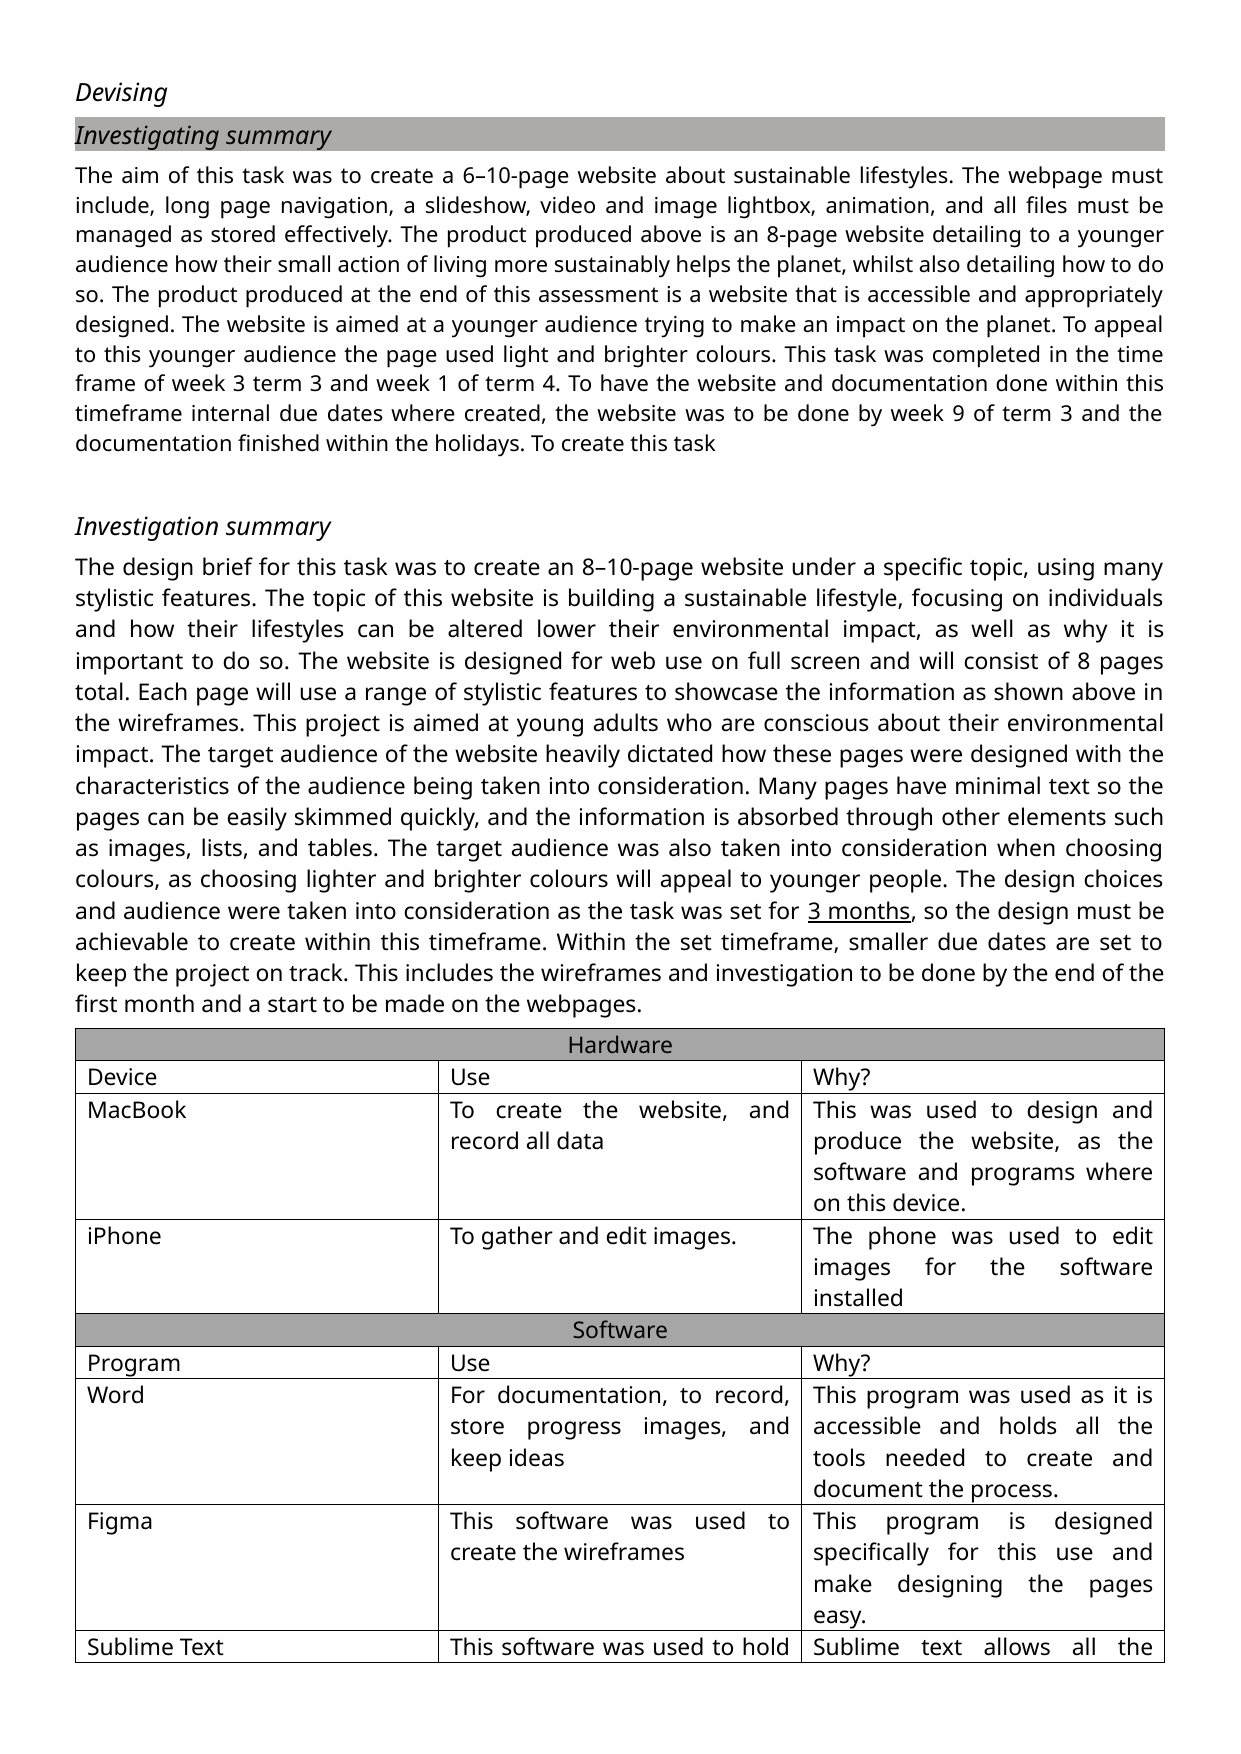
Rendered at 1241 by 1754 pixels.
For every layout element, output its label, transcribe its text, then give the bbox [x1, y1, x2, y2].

table_cell Why? [802, 1061, 1164, 1092]
table_cell Sublime Text [76, 1631, 438, 1662]
table_cell This was used to design and produce the website, as the software and programs where on this device. [802, 1094, 1164, 1218]
table_cell To create the website, and record all data [439, 1094, 801, 1218]
text Investigating summary [75, 117, 1165, 151]
text Devising [75, 75, 1165, 109]
table_cell This program was used as it is accessible and holds all the tools needed to create and document the process. [802, 1379, 1164, 1504]
table_cell MacBook [76, 1094, 438, 1218]
table_cell This program is designed specifically for this use and make designing the pages easy. [802, 1505, 1164, 1630]
text Investigation summary [75, 508, 1165, 542]
table_cell To gather and edit images. [439, 1220, 801, 1313]
text The aim of this task was to create a 6–10-page website about sustainable lifestyles. The webpage must include, long page navigation, a slideshow, video and image lightbox, animation, and all files must be managed as stored effectively. The product produced above is an 8-page website detailing to a younger audience how their small action of living more sustainably helps the planet, whilst also detailing how to do so. The product produced at the end of this assessment is a website that is accessible and appropriately designed. The website is aimed at a younger audience trying to make an impact on the planet. To appeal to this younger audience the page used light and brighter colours. This task was completed in the time frame of week 3 term 3 and week 1 of term 4. To have the website and documentation done within this timeframe internal due dates where created, the website was to be done by week 9 of term 3 and the documentation finished within the holidays. To create this task [75, 160, 1165, 458]
table_cell Why? [802, 1347, 1164, 1378]
table_cell Word [76, 1379, 438, 1504]
table_cell The phone was used to edit images for the software installed [802, 1220, 1164, 1313]
table_cell For documentation, to record, store progress images, and keep ideas [439, 1379, 801, 1504]
table_cell iPhone [76, 1220, 438, 1313]
table_cell Device [76, 1061, 438, 1092]
table_cell Use [439, 1347, 801, 1378]
table_cell Software [76, 1314, 1164, 1346]
table_cell Figma [76, 1505, 438, 1630]
text The design brief for this task was to create an 8–10-page website under a specific topic, using many stylistic features. The topic of this website is building a sustainable lifestyle, focusing on individuals and how their lifestyles can be altered lower their environmental impact, as well as why it is important to do so. The website is designed for web use on full screen and will consist of 8 pages total. Each page will use a range of stylistic features to showcase the information as shown above in the wireframes. This project is aimed at young adults who are conscious about their environmental impact. The target audience of the website heavily dictated how these pages were designed with the characteristics of the audience being taken into consideration. Many pages have minimal text so the pages can be easily skimmed quickly, and the information is absorbed through other elements such as images, lists, and tables. The target audience was also taken into consideration when choosing colours, as choosing lighter and brighter colours will appeal to younger people. The design choices and audience were taken into consideration as the task was set for 3 months, so the design must be achievable to create within this timeframe. Within the set timeframe, smaller due dates are set to keep the project on track. This includes the wireframes and investigation to be done by the end of the first month and a start to be made on the webpages. [75, 551, 1165, 1019]
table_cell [802, 1631, 1164, 1662]
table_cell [439, 1631, 801, 1662]
table_header Hardware [76, 1029, 1164, 1060]
table_cell Use [439, 1061, 801, 1092]
table_cell This software was used to create the wireframes [439, 1505, 801, 1630]
table_cell Program [76, 1347, 438, 1378]
